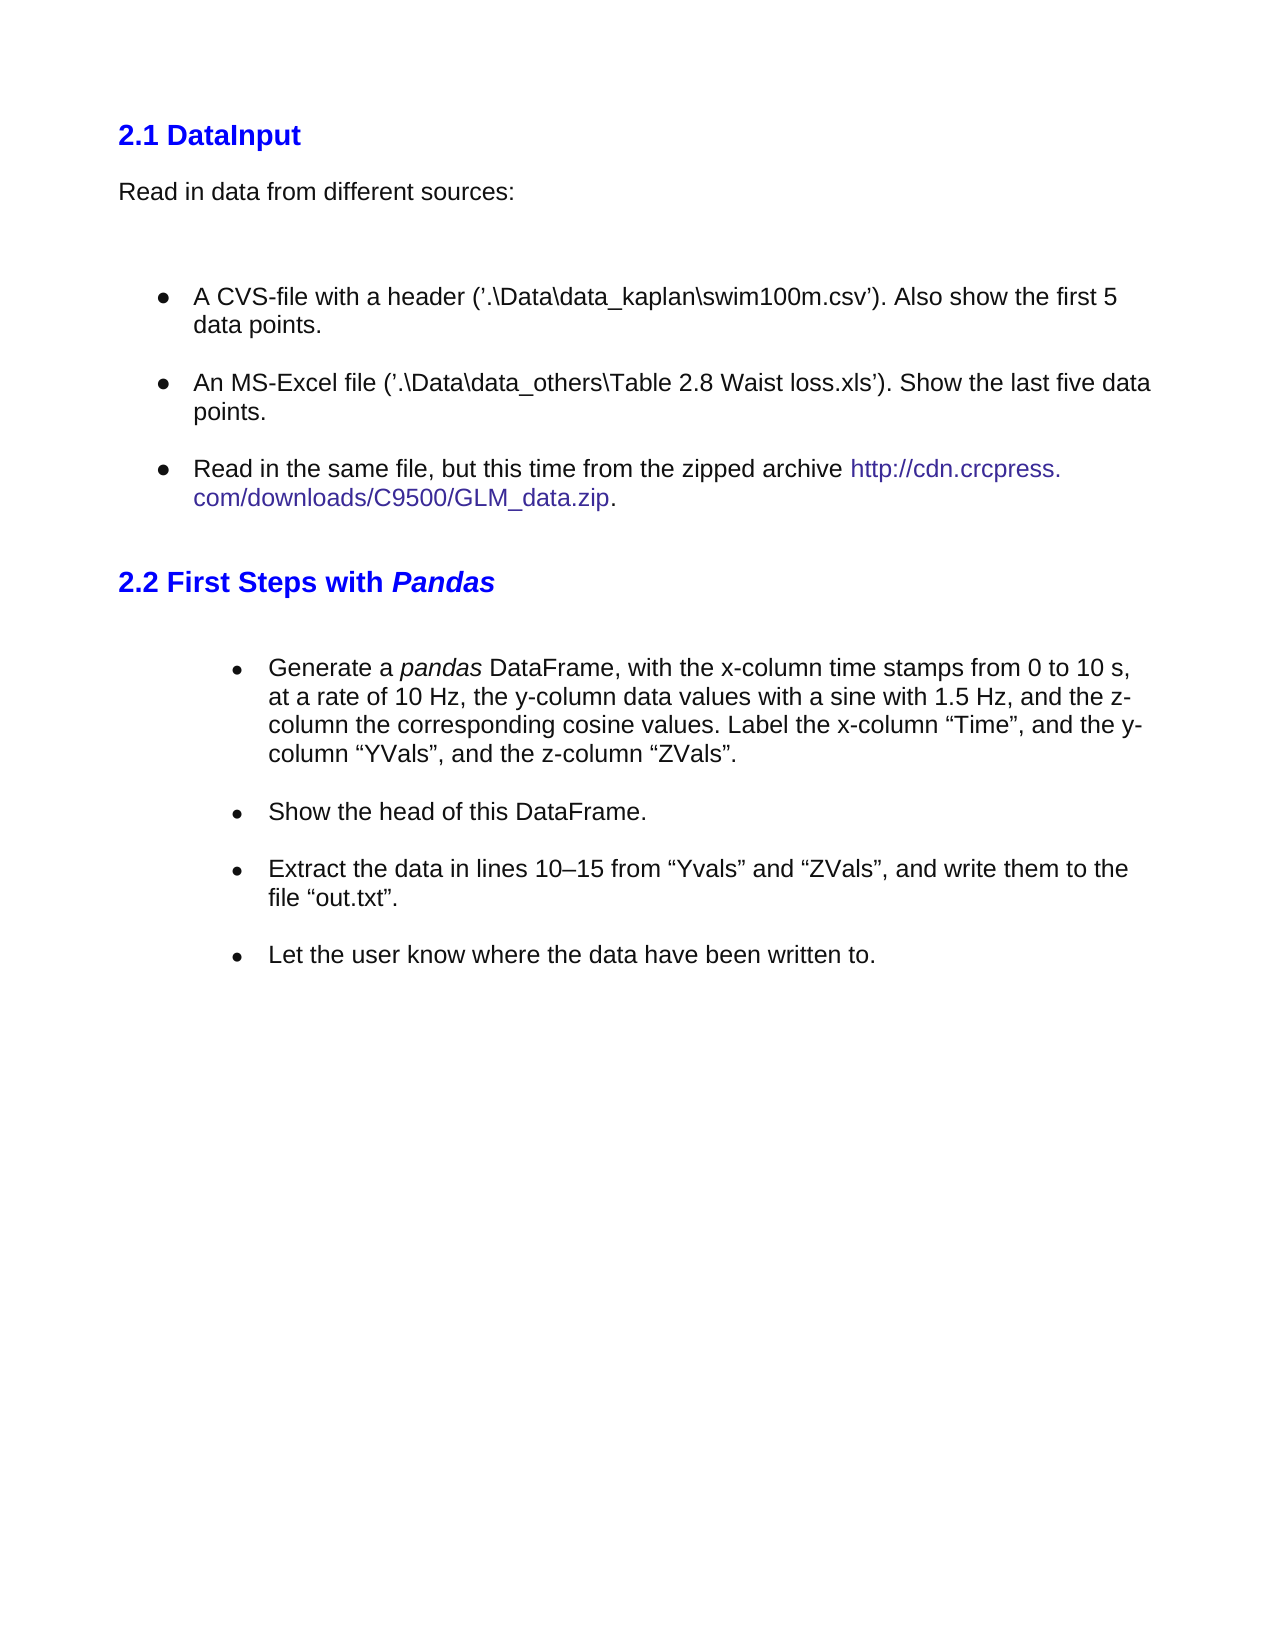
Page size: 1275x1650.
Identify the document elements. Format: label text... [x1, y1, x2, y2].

list Show the head of this DataFrame. [231, 796, 1157, 854]
list A CVS-file with a header (’.\Data\data_kaplan\swim100m.csv’). Also show the first 5 data points. [156, 282, 1157, 368]
text Read in data from different sources: [118, 177, 1157, 205]
list An MS-Excel file (’.\Data\data_others\Table 2.8 Waist loss.xls’). Show the last five data points. [156, 368, 1157, 454]
list Generate a pandas DataFrame, with the x-column time stamps from 0 to 10 s, at a rate of 10 Hz, the y-column data values with a sine with 1.5 Hz, and the z-column the corresponding cosine values. Label the x-column “Time”, and the y-column “YVals”, and the z-column “ZVals”. [231, 653, 1157, 796]
list Let the user know where the data have been written to. [231, 940, 1157, 998]
text 2.2 First Steps with Pandas [118, 565, 1157, 628]
list Extract the data in lines 10–15 from “Yvals” and “ZVals”, and write them to the file “out.txt”. [231, 854, 1157, 940]
list Read in the same file, but this time from the zipped archive http://cdn.crcpress. com/downloads/C9500/GLM_data.zip. [156, 454, 1157, 540]
text 2.1 DataInput [118, 118, 1157, 152]
